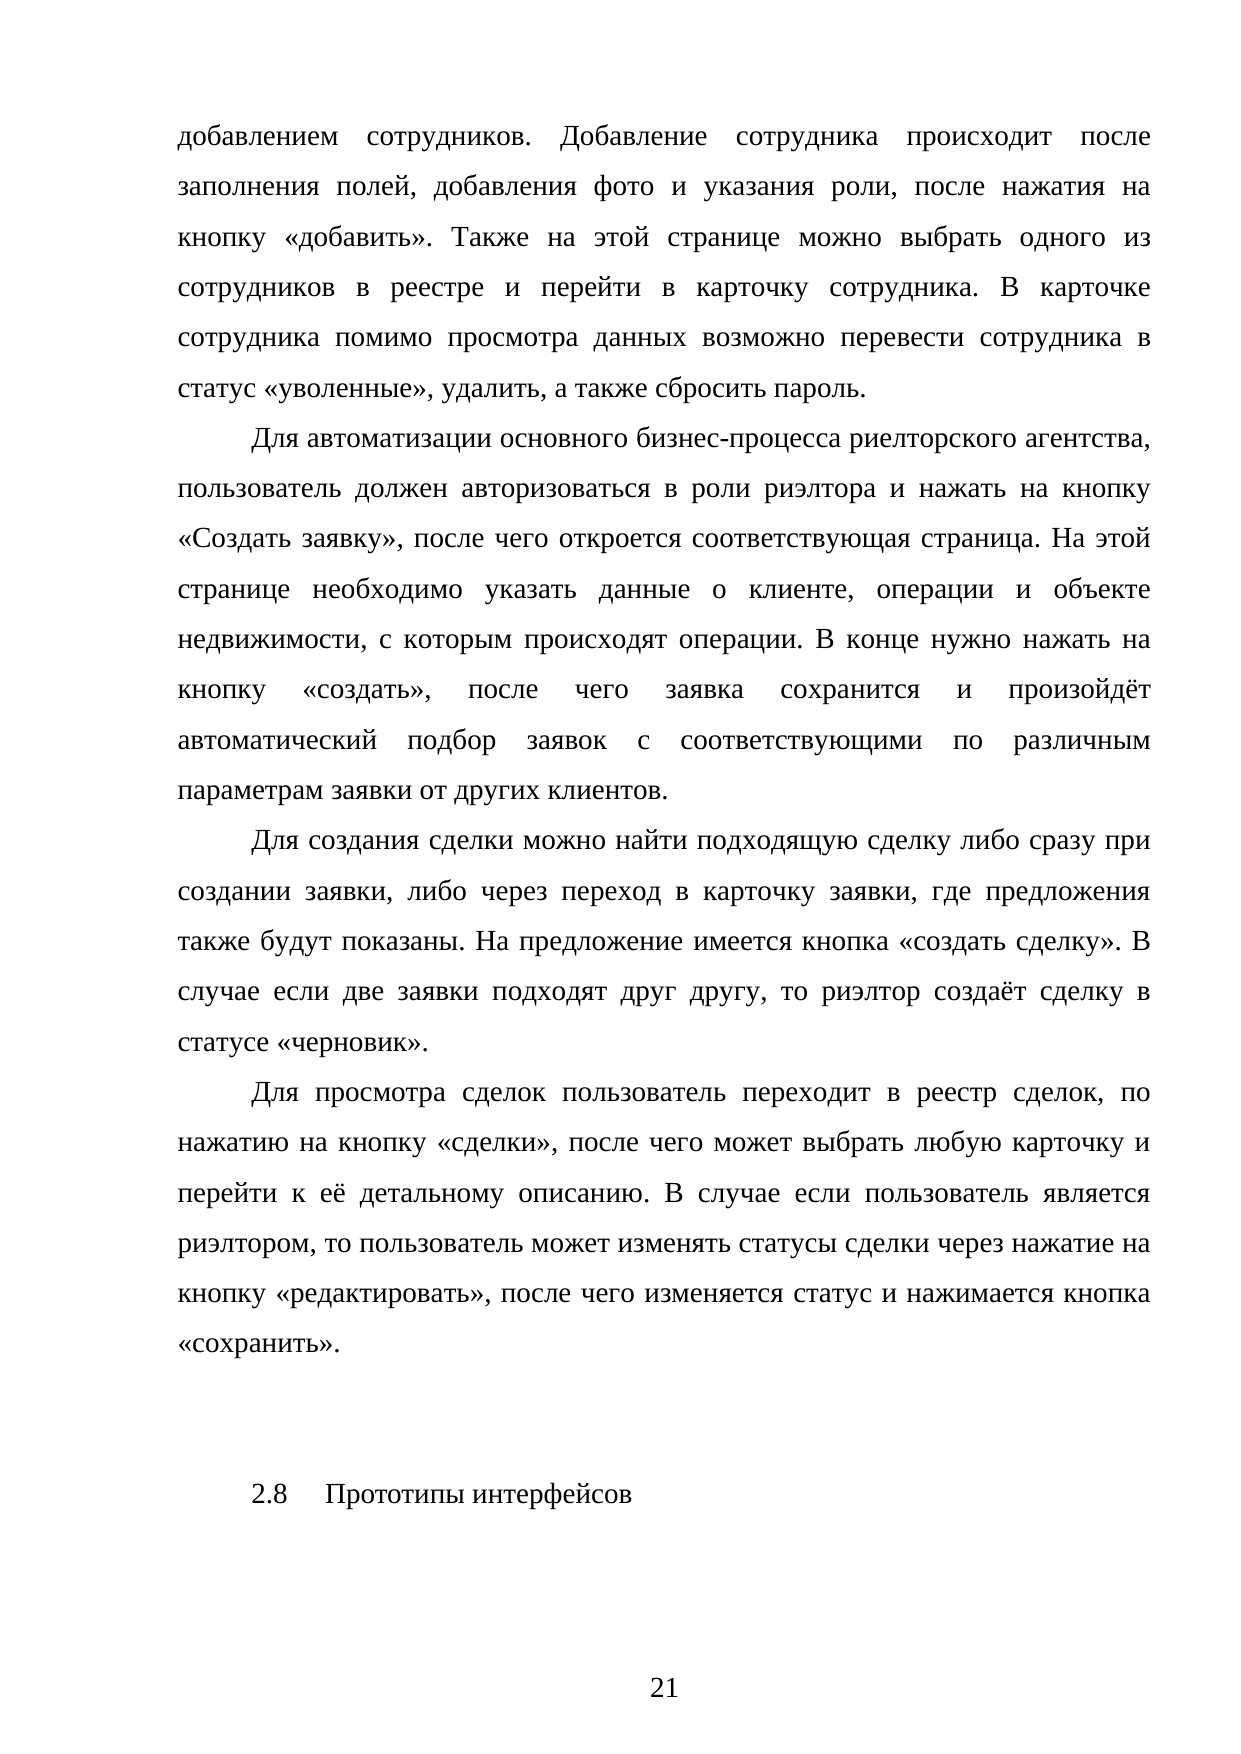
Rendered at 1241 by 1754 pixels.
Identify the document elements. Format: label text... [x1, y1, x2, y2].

subtitle Прототипы интерфейсов [177, 1477, 1152, 1510]
text Для автоматизации основного бизнес-процесса риелторского агентства, пользователь должен авторизоваться в роли риэлтора и нажать на кнопку «Создать заявку», после чего откроется соответствующая страница. На этой странице необходимо указать данные о клиенте, операции и объекте недвижимости, с которым происходят операции. В конце нужно нажать на кнопку «создать», после чего заявка сохранится и произойдёт автоматический подбор заявок с соответствующими по различным параметрам заявки от других клиентов. [177, 420, 1152, 806]
text Для просмотра сделок пользователь переходит в реестр сделок, по нажатию на кнопку «сделки», после чего может выбрать любую карточку и перейти к её детальному описанию. В случае если пользователь является риэлтором, то пользователь может изменять статусы сделки через нажатие на кнопку «редактировать», после чего изменяется статус и нажимается кнопка «сохранить». [177, 1074, 1152, 1359]
text Для создания сделки можно найти подходящую сделку либо сразу при создании заявки, либо через переход в карточку заявки, где предложения также будут показаны. На предложение имеется кнопка «создать сделку». В случае если две заявки подходят друг другу, то риэлтор создаёт сделку в статусе «черновик». [177, 822, 1152, 1057]
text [177, 118, 1152, 403]
